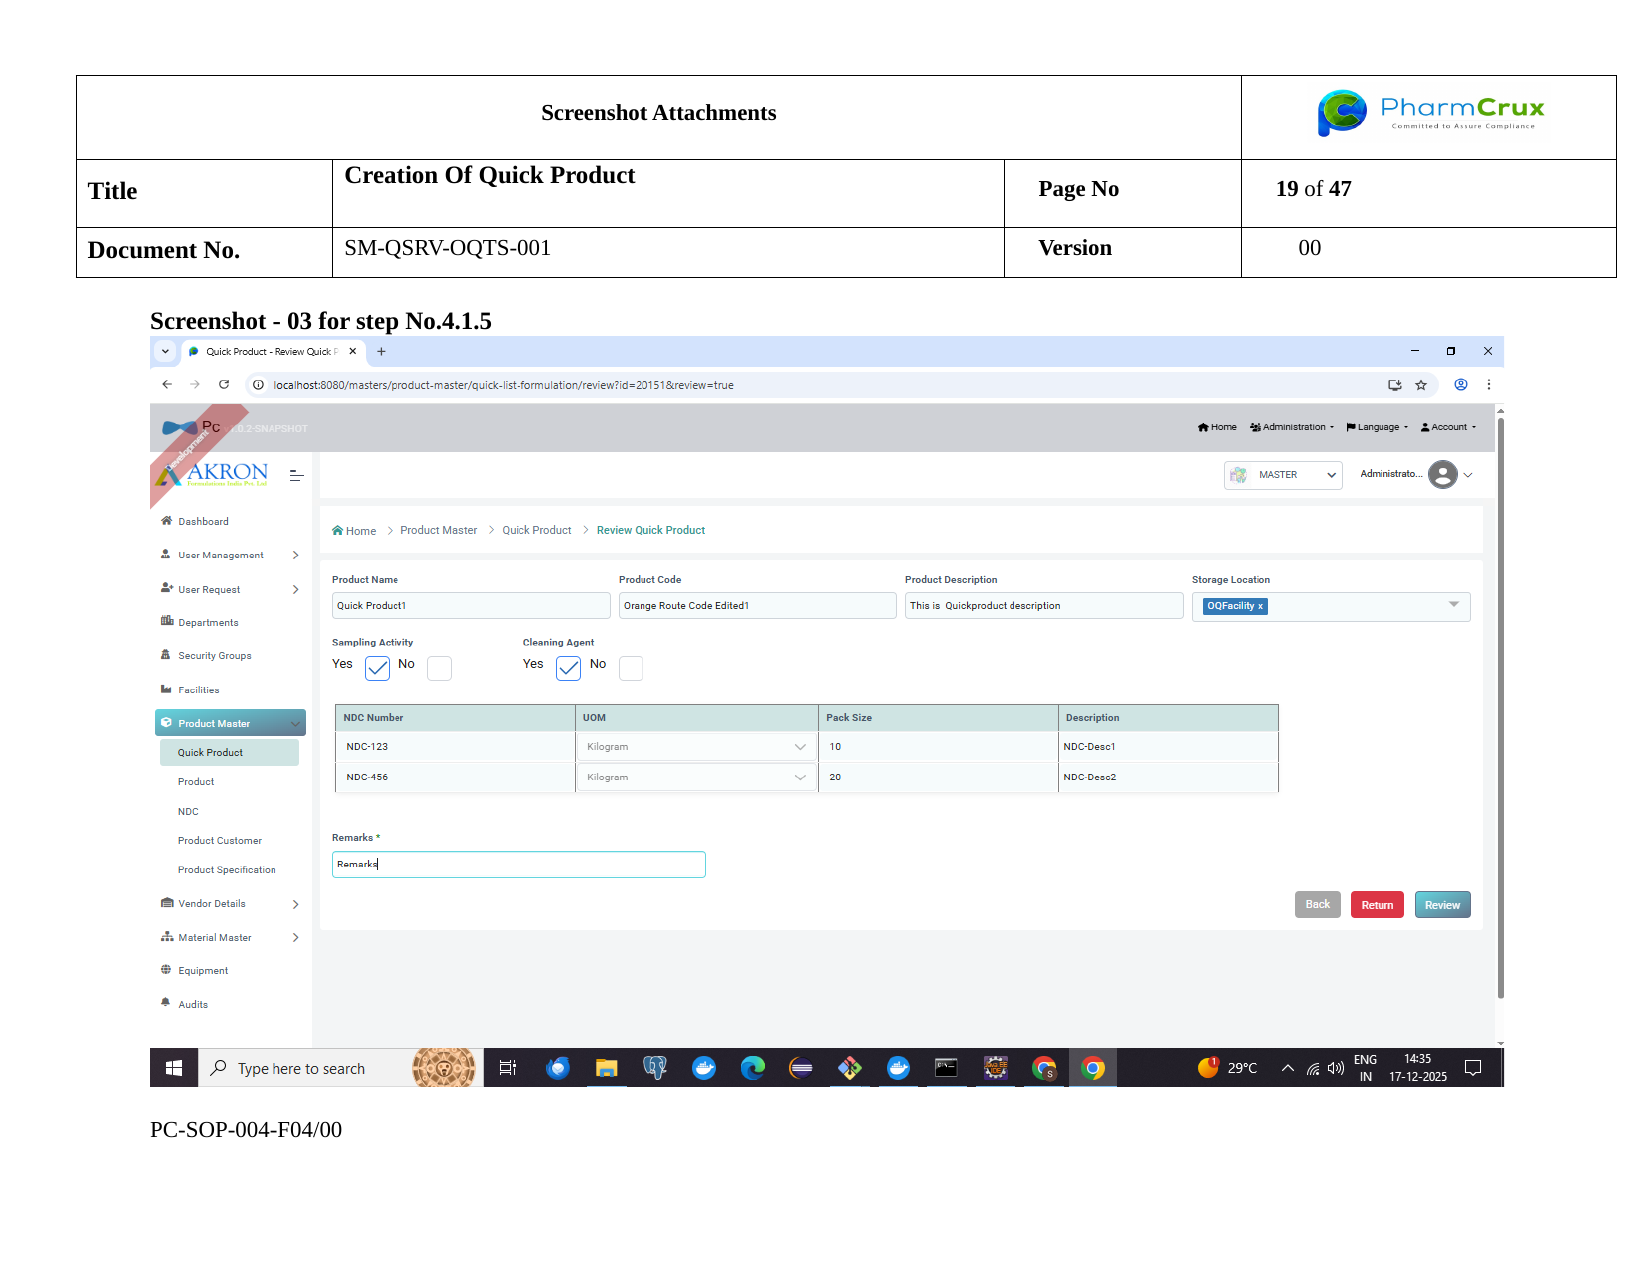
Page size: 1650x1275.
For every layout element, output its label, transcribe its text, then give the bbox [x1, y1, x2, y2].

text Screenshot - 03 for step No.4.1.5 [150, 306, 1500, 336]
picture [1307, 82, 1551, 143]
picture [150, 336, 1505, 1087]
